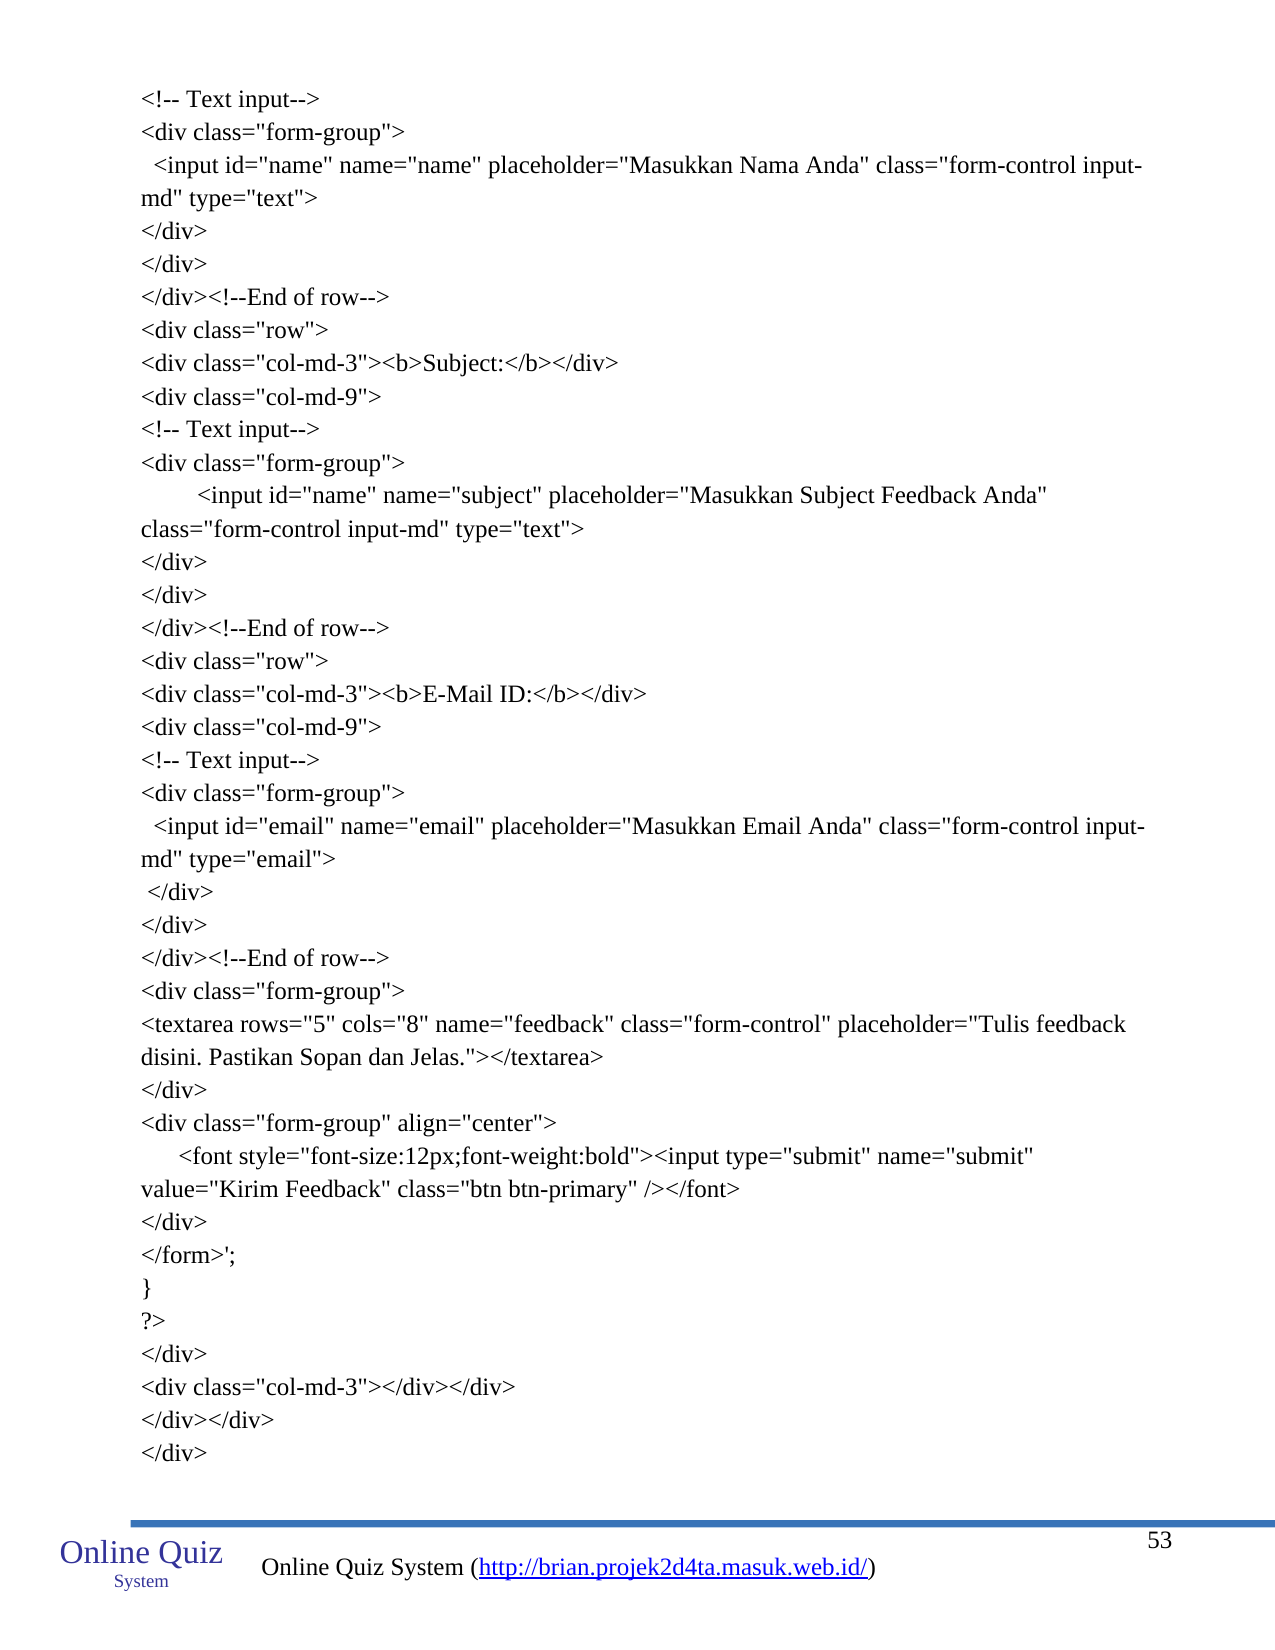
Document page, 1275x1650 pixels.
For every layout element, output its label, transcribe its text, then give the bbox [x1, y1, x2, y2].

text <div class="col-md-9"> [103, 382, 1172, 410]
text <input id="email" name="email" placeholder="Masukkan Email Anda" class="form-control input-md" type="email"> [141, 811, 1172, 873]
text <div class="form-group" align="center"> [103, 1108, 1172, 1137]
text </form>'; [103, 1240, 1172, 1269]
text <div class="col-md-3"><b>E-Mail ID:</b></div> [103, 679, 1172, 707]
text </div><!--End of row--> [103, 282, 1172, 311]
text </div> [103, 580, 1172, 608]
text <div class="row"> [103, 646, 1172, 674]
text <div class="form-group"> [103, 117, 1172, 146]
text <input id="name" name="name" placeholder="Masukkan Nama Anda" class="form-control input-md" type="text"> [141, 150, 1172, 212]
text } [103, 1273, 1172, 1302]
text </div> [103, 1207, 1172, 1236]
text <textarea rows="5" cols="8" name="feedback" class="form-control" placeholder="Tulis feedback disini. Pastikan Sopan dan Jelas."></textarea> [141, 1009, 1172, 1071]
text <div class="form-group"> [103, 976, 1172, 1005]
text <!-- Text input--> [103, 414, 1172, 443]
text </div> [103, 910, 1172, 939]
text </div><!--End of row--> [103, 943, 1172, 972]
text ?> [103, 1306, 1172, 1335]
text <div class="col-md-9"> [103, 712, 1172, 741]
text </div> [103, 547, 1172, 575]
text <font style="font-size:12px;font-weight:bold"><input type="submit" name="submit" value="Kirim Feedback" class="btn btn-primary" /></font> [141, 1141, 1172, 1203]
text <input id="name" name="subject" placeholder="Masukkan Subject Feedback Anda" class="form-control input-md" type="text"> [141, 481, 1172, 542]
text </div> [103, 877, 1172, 906]
text <!-- Text input--> [103, 745, 1172, 773]
text </div> [103, 1339, 1172, 1368]
text <div class="form-group"> [103, 448, 1172, 476]
text </div><!--End of row--> [103, 613, 1172, 641]
text <div class="col-md-3"><b>Subject:</b></div> [103, 348, 1172, 377]
text <div class="form-group"> [103, 778, 1172, 807]
text </div> [103, 216, 1172, 245]
text </div> [103, 1075, 1172, 1104]
text </div> [103, 1438, 1172, 1467]
text </div></div> [103, 1405, 1172, 1434]
text <div class="row"> [103, 316, 1172, 344]
text <div class="col-md-3"></div></div> [103, 1372, 1172, 1401]
text <!-- Text input--> [103, 84, 1172, 113]
text </div> [103, 249, 1172, 278]
